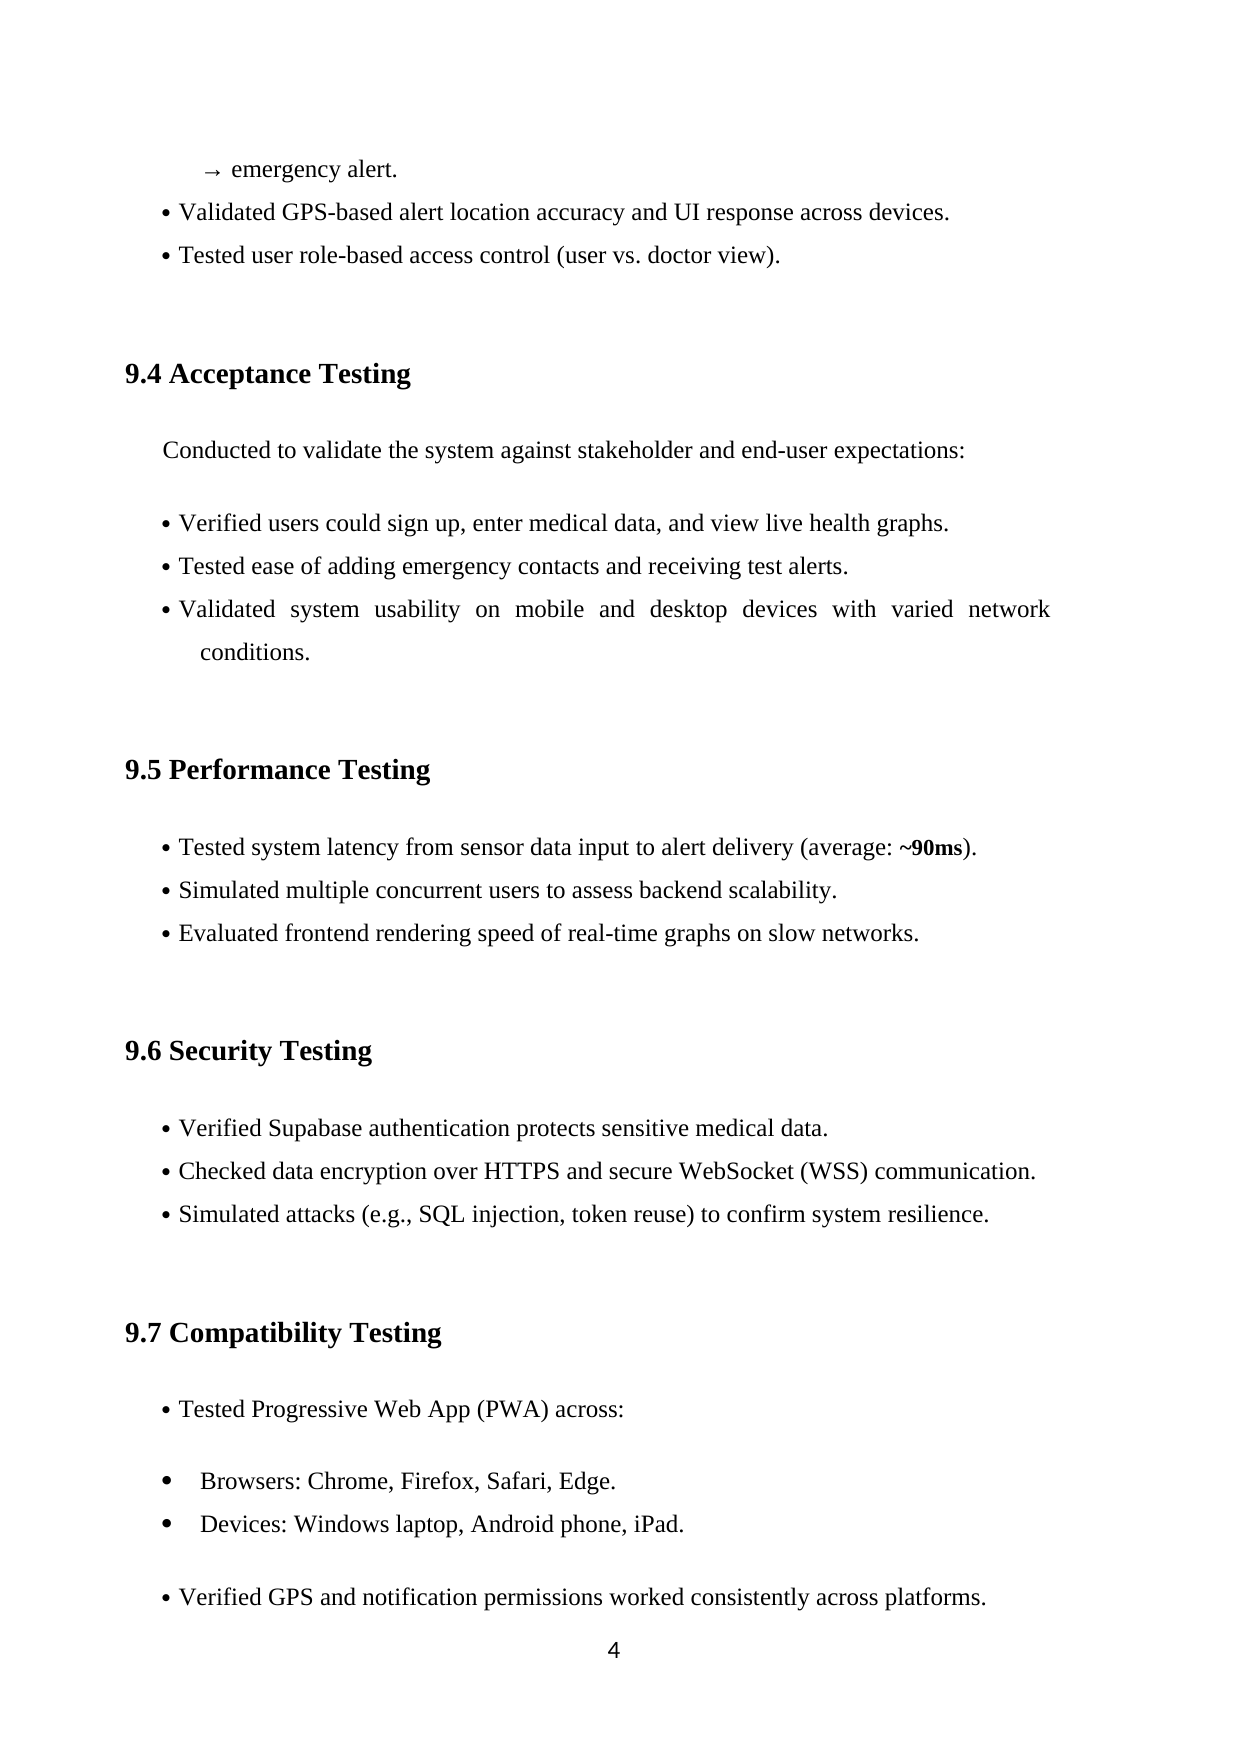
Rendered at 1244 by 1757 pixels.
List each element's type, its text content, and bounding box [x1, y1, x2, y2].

text 9.7 Compatibility Testing [125, 1315, 1052, 1348]
list Tested system latency from sensor data input to alert delivery (average: ~90ms). [162, 832, 1052, 861]
list Verified GPS and notification permissions worked consistently across platforms. [162, 1582, 1052, 1611]
list Devices: Windows laptop, Android phone, iPad. [162, 1509, 1052, 1538]
list Browsers: Chrome, Firefox, Safari, Edge. [162, 1466, 1052, 1495]
list Tested user role-based access control (user vs. doctor view). [162, 240, 1052, 269]
list Evaluated frontend rendering speed of real-time graphs on slow networks. [162, 918, 1052, 947]
text Conducted to validate the system against stakeholder and end-user expectations: [162, 435, 1052, 464]
list Verified users could sign up, enter medical data, and view live health graphs. [162, 508, 1052, 536]
list Tested ease of adding emergency contacts and receiving test alerts. [162, 551, 1052, 579]
list Checked data encryption over HTTPS and secure WebSocket (WSS) communication. [162, 1156, 1052, 1185]
list Simulated multiple concurrent users to assess backend scalability. [162, 875, 1052, 904]
text 9.4 Acceptance Testing [125, 356, 1052, 389]
list Verified Supabase authentication protects sensitive medical data. [162, 1113, 1052, 1142]
list Validated GPS-based alert location accuracy and UI response across devices. [162, 197, 1052, 226]
list Tested Progressive Web App (PWA) across: [162, 1394, 1052, 1423]
list Validated system usability on mobile and desktop devices with varied network conditions. [162, 594, 1052, 666]
text 9.6 Security Testing [125, 1033, 1052, 1067]
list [162, 154, 1052, 183]
list Simulated attacks (e.g., SQL injection, token reuse) to confirm system resilience. [162, 1199, 1052, 1228]
text 9.5 Performance Testing [125, 752, 1052, 786]
